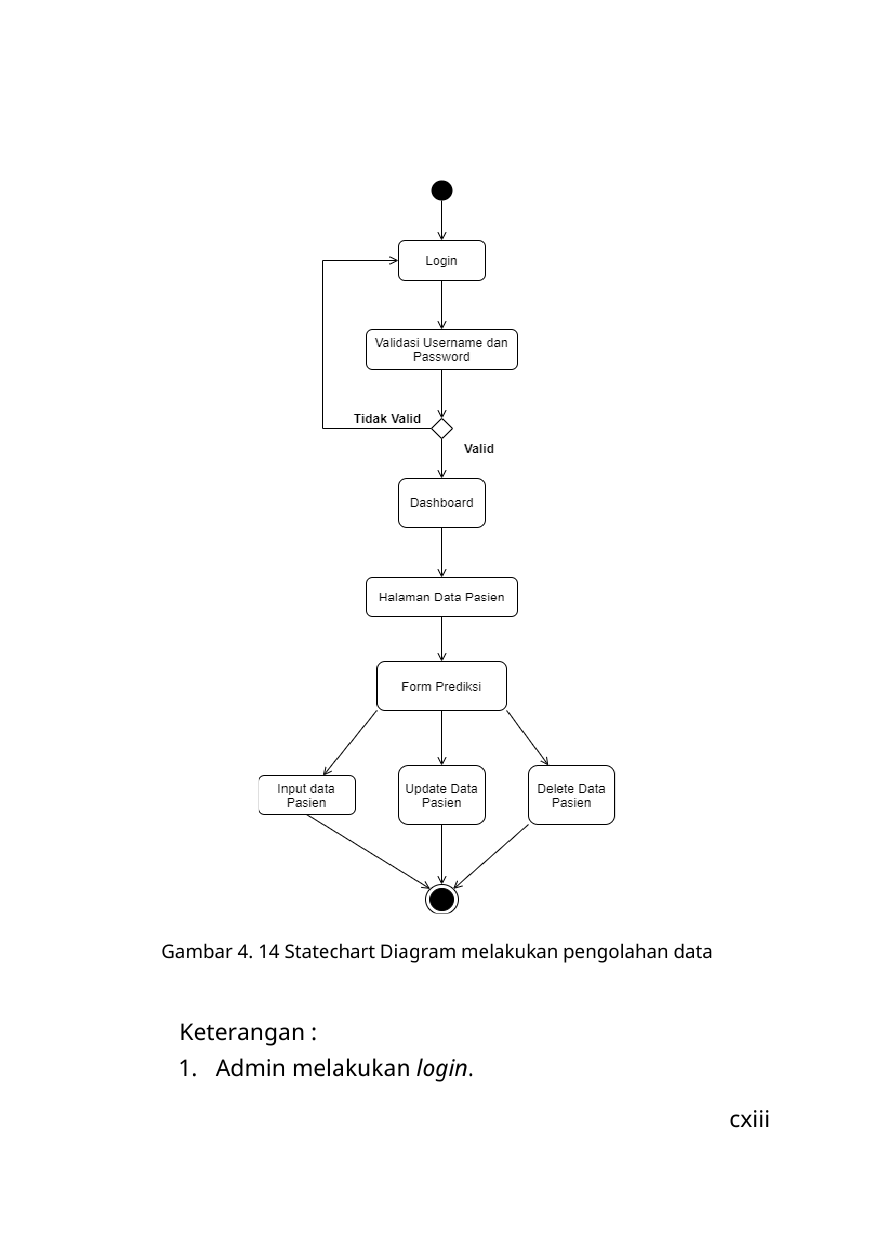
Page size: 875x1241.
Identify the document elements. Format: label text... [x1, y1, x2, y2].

list Admin melakukan login. [178, 1052, 770, 1083]
text Gambar 4. 14 Statechart Diagram melakukan pengolahan data [104, 939, 770, 964]
text Keterangan : [179, 1016, 770, 1048]
picture [258, 180, 616, 914]
